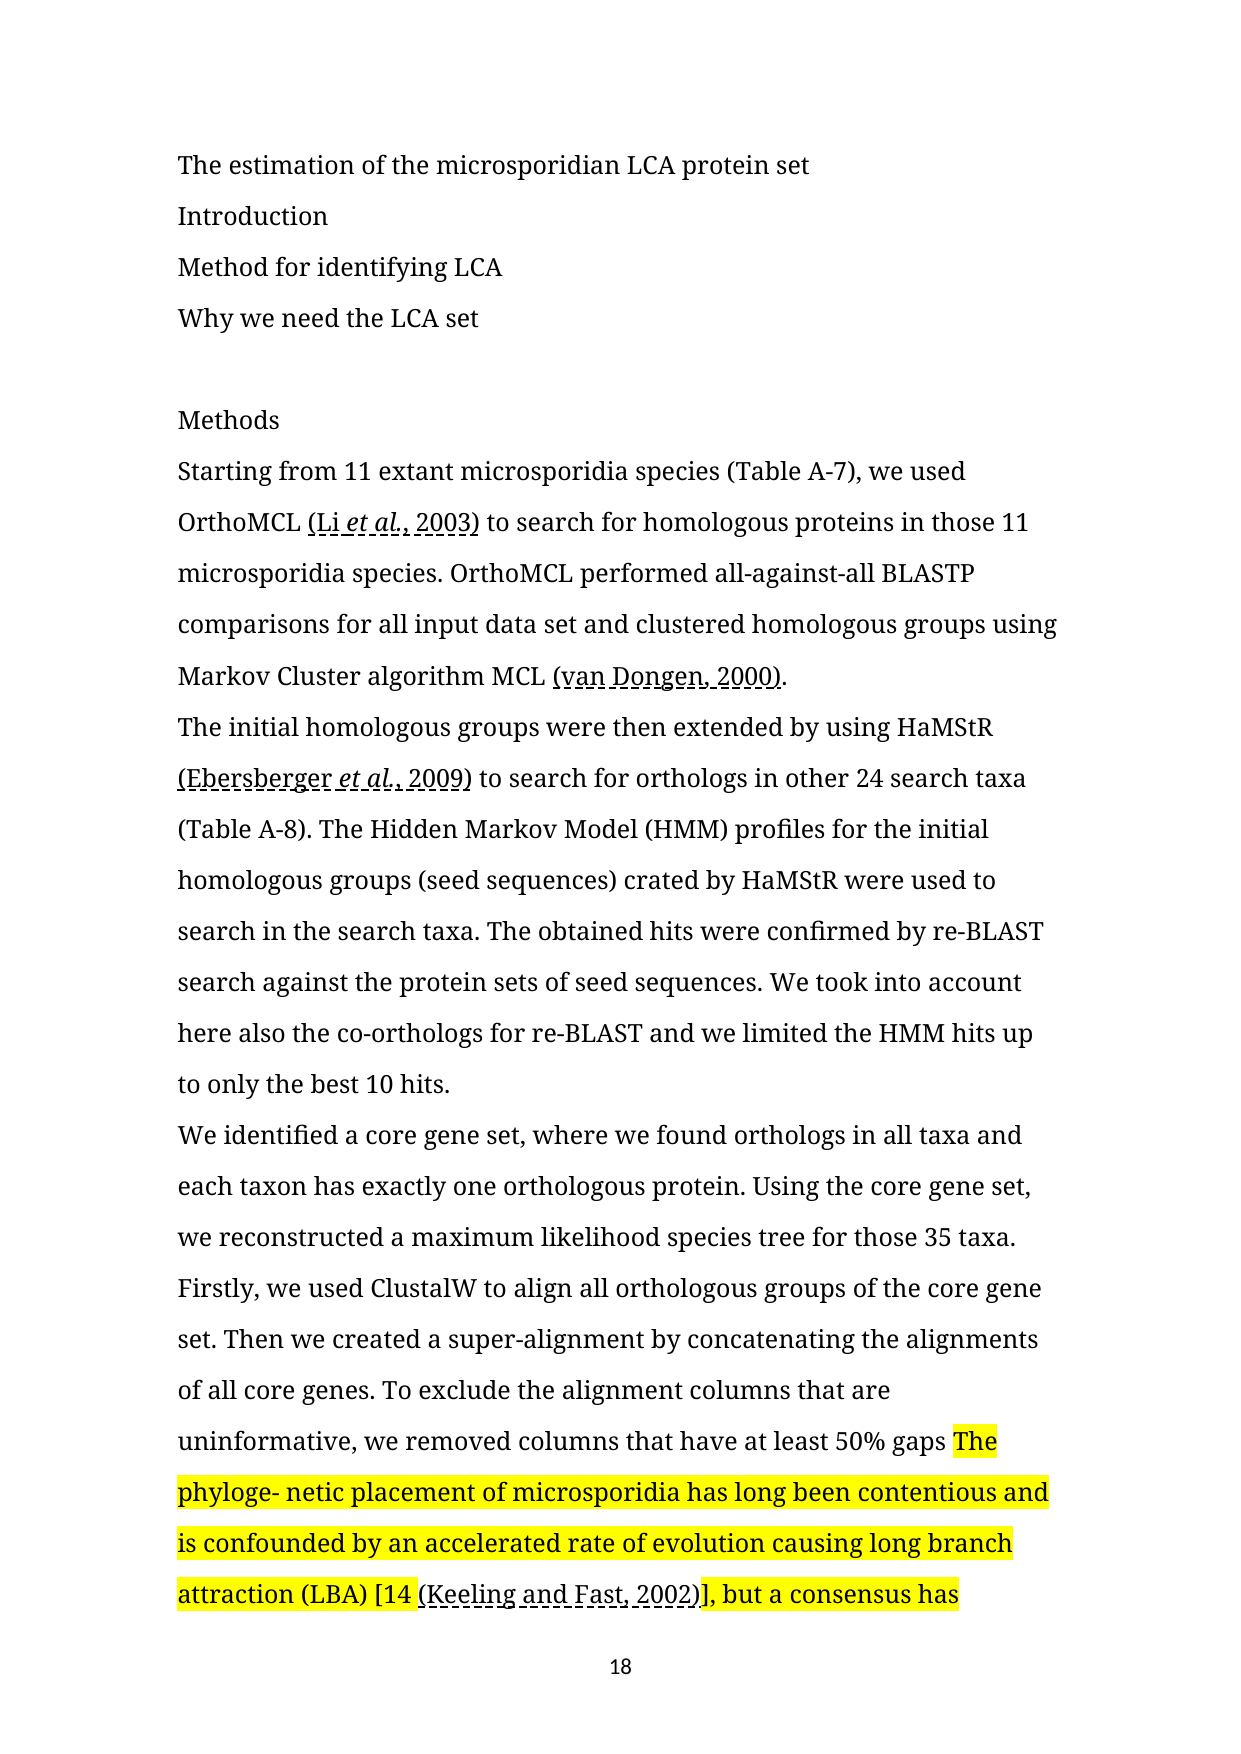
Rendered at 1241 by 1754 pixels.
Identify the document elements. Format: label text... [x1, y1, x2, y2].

text Introduction [177, 199, 1063, 233]
text The estimation of the microsporidian LCA protein set [177, 148, 1063, 182]
text Method for identifying LCA [177, 250, 1063, 284]
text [177, 1117, 1063, 1611]
text Why we need the LCA set [177, 301, 1063, 335]
text Methods [177, 403, 1063, 437]
